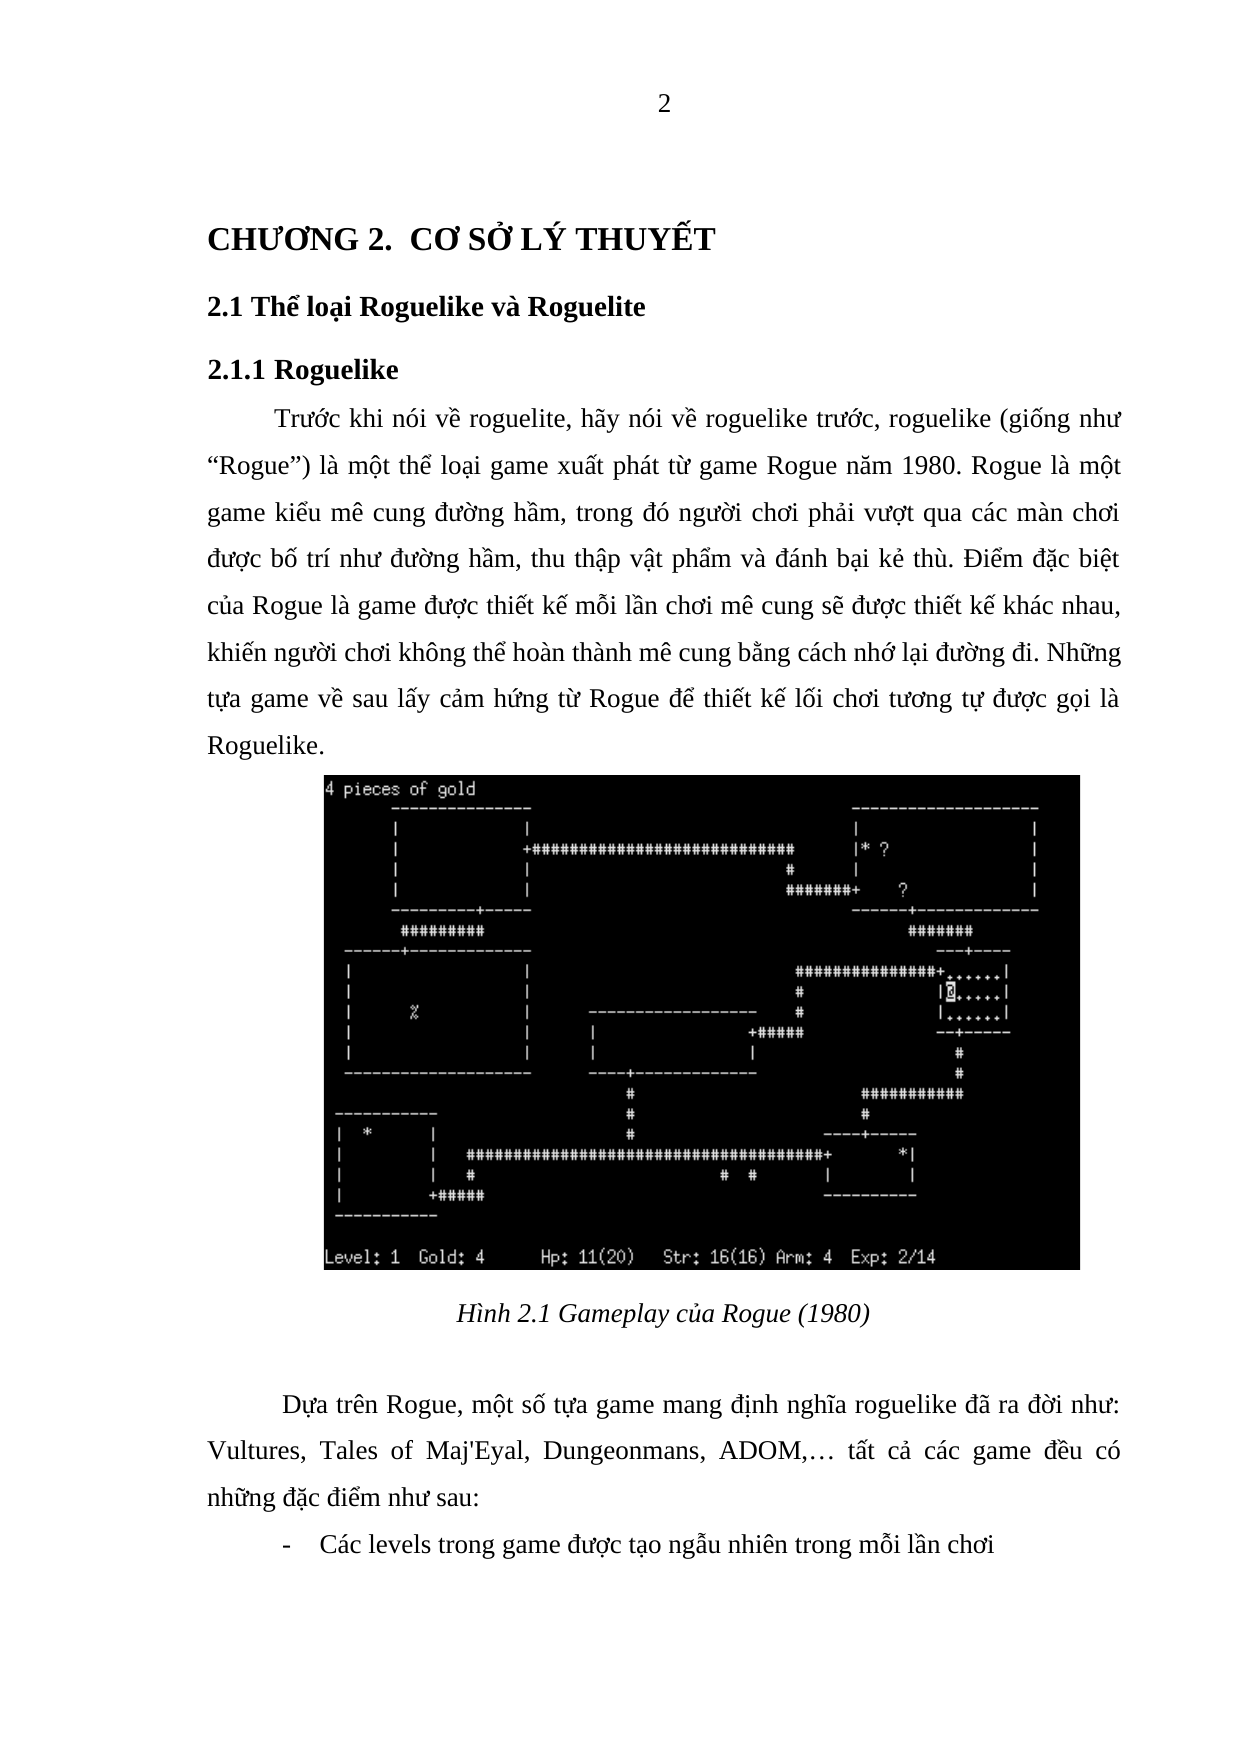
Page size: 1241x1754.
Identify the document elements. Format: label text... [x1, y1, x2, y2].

picture [323, 775, 1080, 1270]
text Hình 2.1 Gameplay của Rogue (1980) [207, 1297, 1122, 1329]
text Trước khi nói về roguelite, hãy nói về roguelike trước, roguelike (giống như “Rogue”) là một thể loại game xuất phát từ game Rogue năm 1980. Rogue là một game kiểu mê cung đường hầm, trong đó người chơi phải vượt qua các màn chơi được bố trí như đường hầm, thu thập vật phẩm và đánh bại kẻ thù. Điểm đặc biệt của Rogue là game được thiết kế mỗi lần chơi mê cung sẽ được thiết kế khác nhau, khiến người chơi không thể hoàn thành mê cung bằng cách nhớ lại đường đi. Những tựa game về sau lấy cảm hứng từ Rogue để thiết kế lối chơi tương tự được gọi là Roguelike. [207, 402, 1122, 760]
subtitle CƠ SỞ LÝ THUYẾT [207, 219, 1122, 258]
text Dựa trên Rogue, một số tựa game mang định nghĩa roguelike đã ra đời như: Vultures, Tales of Maj'Eyal, Dungeonmans, ADOM,… tất cả các game đều có những đặc điểm như sau: [207, 1388, 1122, 1512]
list Roguelike [236, 352, 1122, 386]
list Các levels trong game được tạo ngẫu nhiên trong mỗi lần chơi [282, 1528, 1122, 1559]
subtitle Thể loại Roguelike và Roguelite [207, 289, 1122, 323]
